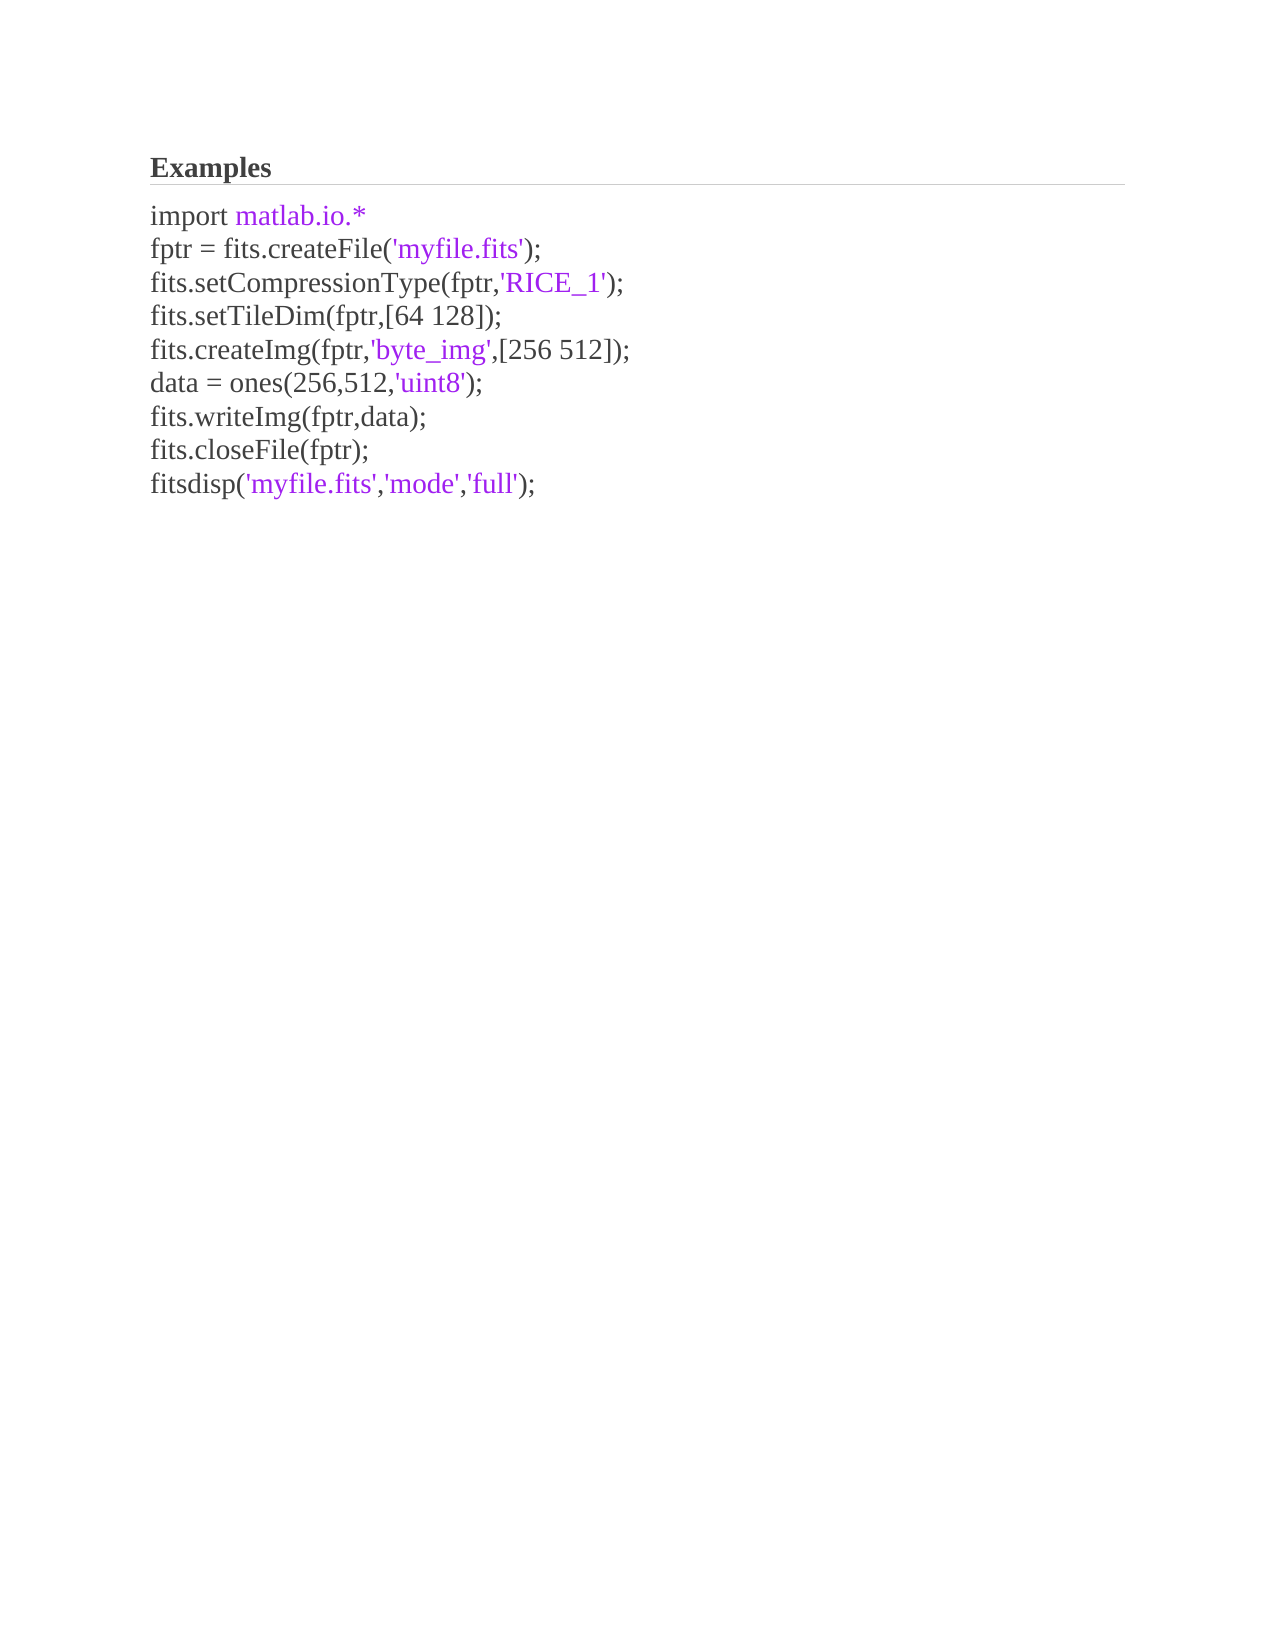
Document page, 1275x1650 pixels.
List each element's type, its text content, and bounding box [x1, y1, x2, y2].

text fits.setCompressionType(fptr,'RICE_1'); [150, 265, 1125, 298]
text fits.closeFile(fptr); [150, 432, 1125, 466]
text fits.writeImg(fptr,data); [150, 399, 1125, 432]
text fptr = fits.createFile('myfile.fits'); [150, 231, 1125, 265]
text fits.createImg(fptr,'byte_img',[256 512]); [150, 332, 1125, 365]
text fitsdisp('myfile.fits','mode','full'); [150, 466, 1125, 499]
subtitle Examples [150, 150, 1125, 184]
text import matlab.io.* [150, 198, 1125, 231]
text fits.setTileDim(fptr,[64 128]); [150, 298, 1125, 332]
text data = ones(256,512,'uint8'); [150, 365, 1125, 399]
